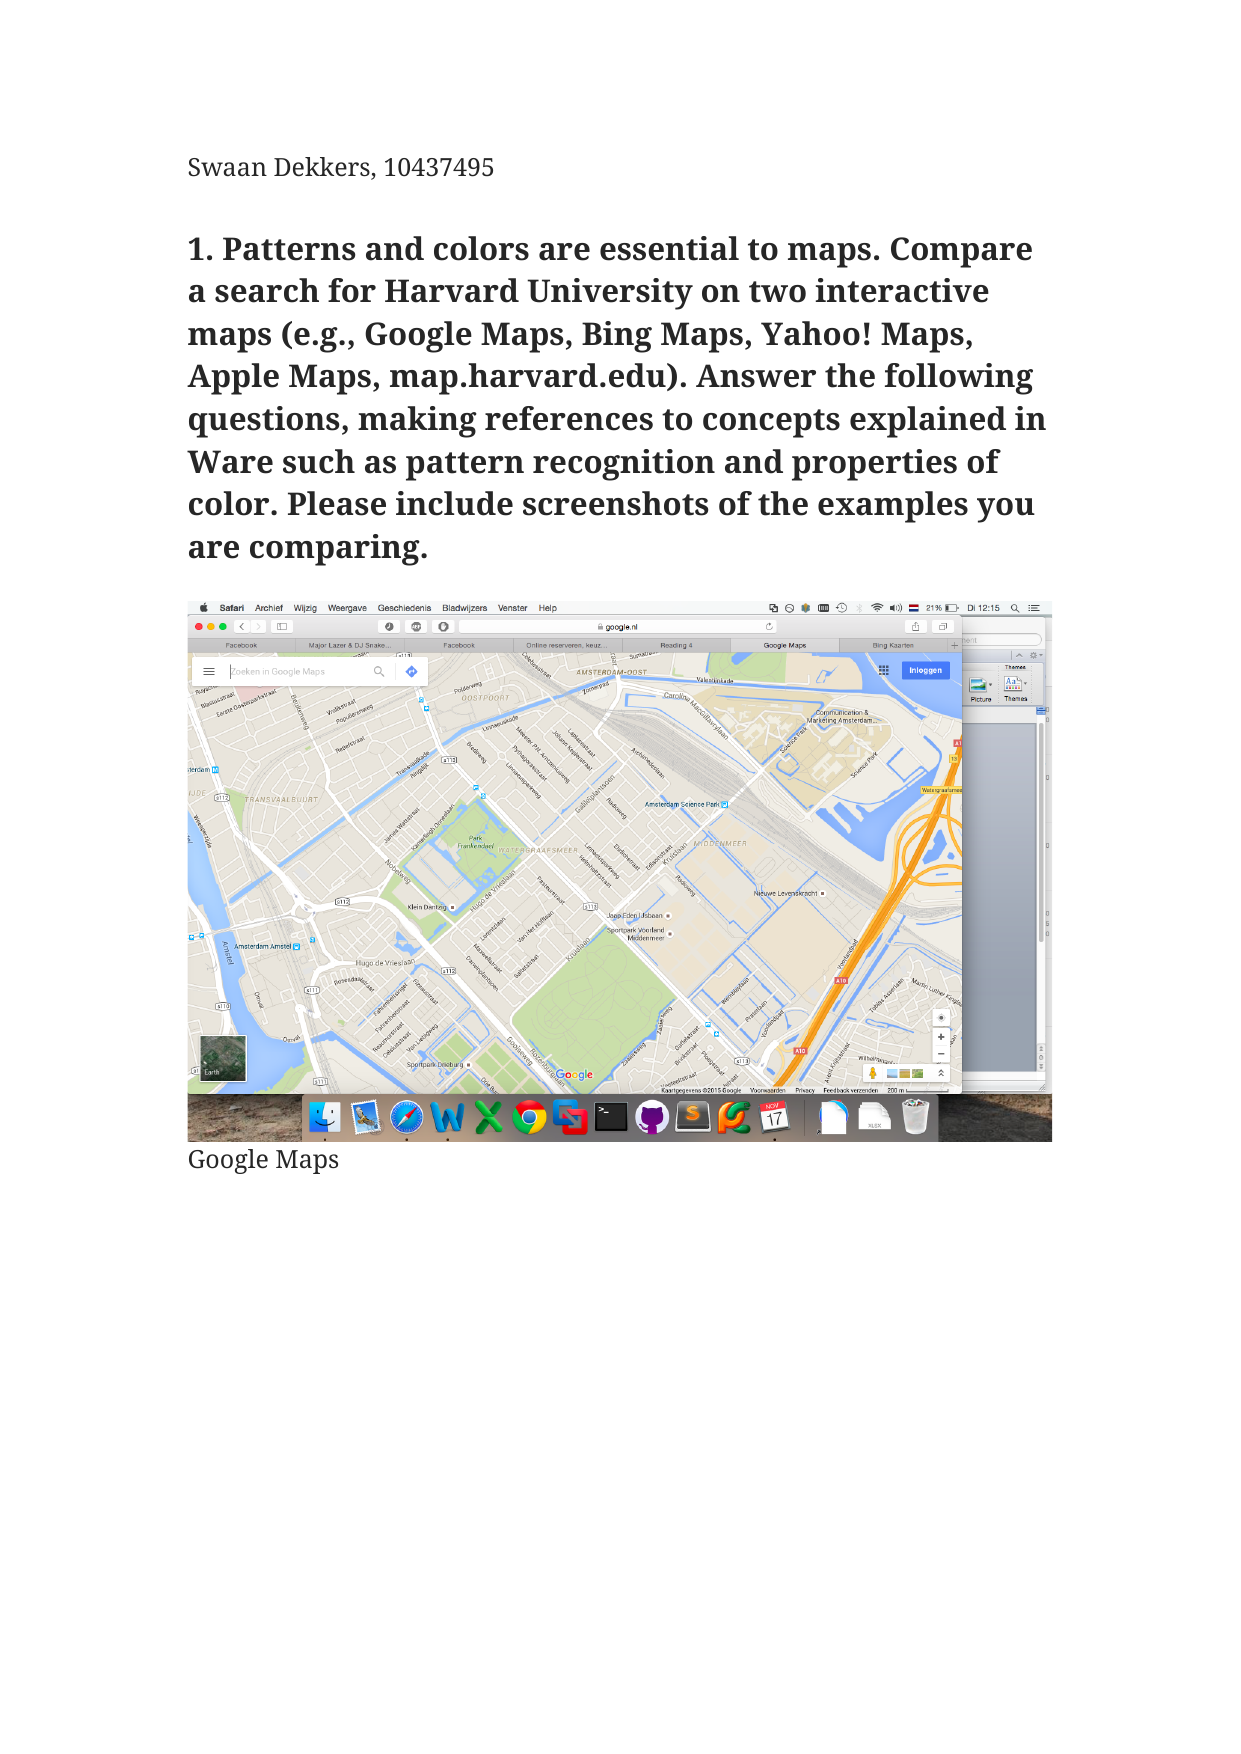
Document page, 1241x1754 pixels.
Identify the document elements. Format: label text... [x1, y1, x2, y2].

picture [187, 601, 1053, 1142]
text Swaan Dekkers, 10437495 [187, 150, 1053, 184]
text Google Maps [187, 1142, 1053, 1176]
text 1. Patterns and colors are essential to maps. Compare a search for Harvard University on two interactive maps (e.g., Google Maps, Bing Maps, Yahoo! Maps, Apple Maps, map.harvard.edu). Answer the following questions, making references to concepts explained in Ware such as pattern recognition and properties of color. Please include screenshots of the examples you are comparing. [187, 227, 1053, 567]
